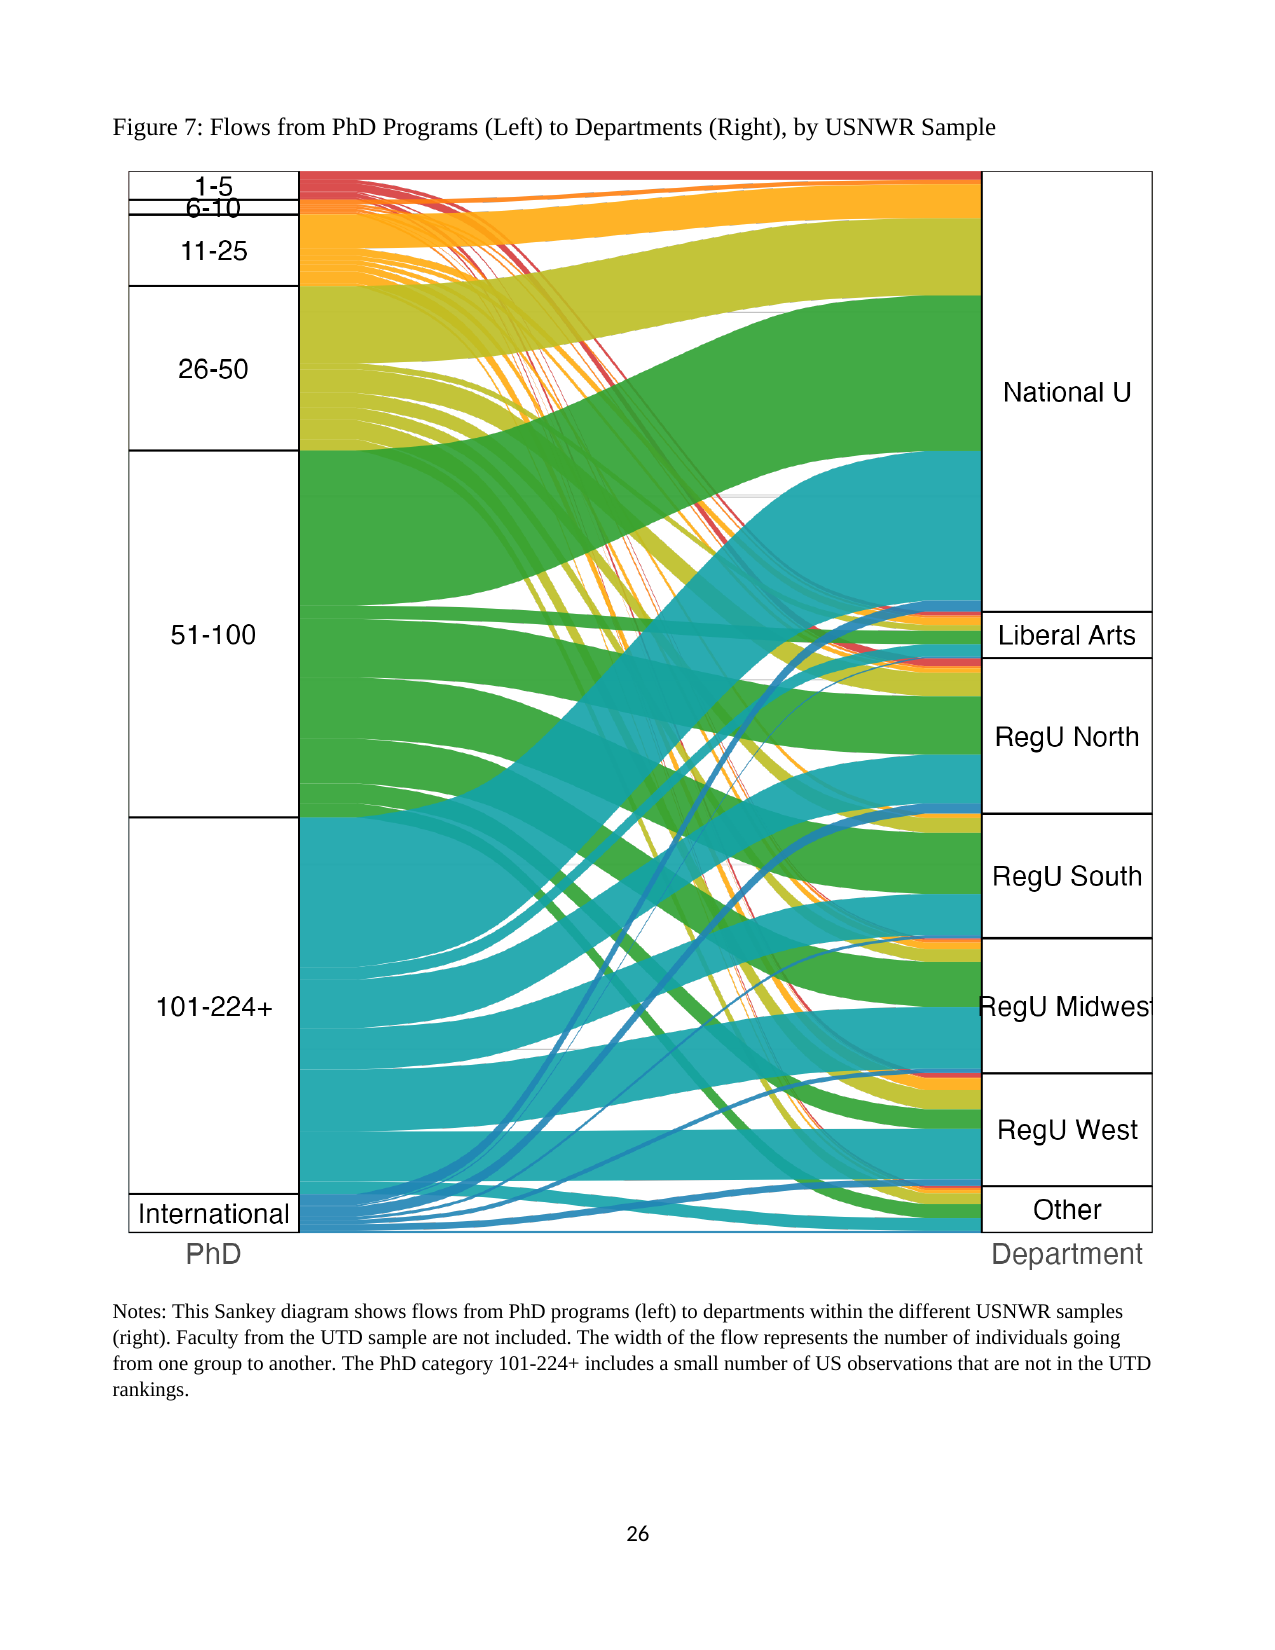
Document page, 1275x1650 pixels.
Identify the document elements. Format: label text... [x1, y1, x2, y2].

text Figure 7: Flows from PhD Programs (Left) to Departments (Right), by USNWR Sample [112, 112, 1162, 141]
picture [112, 160, 1163, 1281]
text Notes: This Sankey diagram shows flows from PhD programs (left) to departments within the different USNWR samples (right). Faculty from the UTD sample are not included. The width of the flow represents the number of individuals going from one group to another. The PhD category 101-224+ includes a small number of US observations that are not in the UTD rankings. [112, 1299, 1162, 1401]
